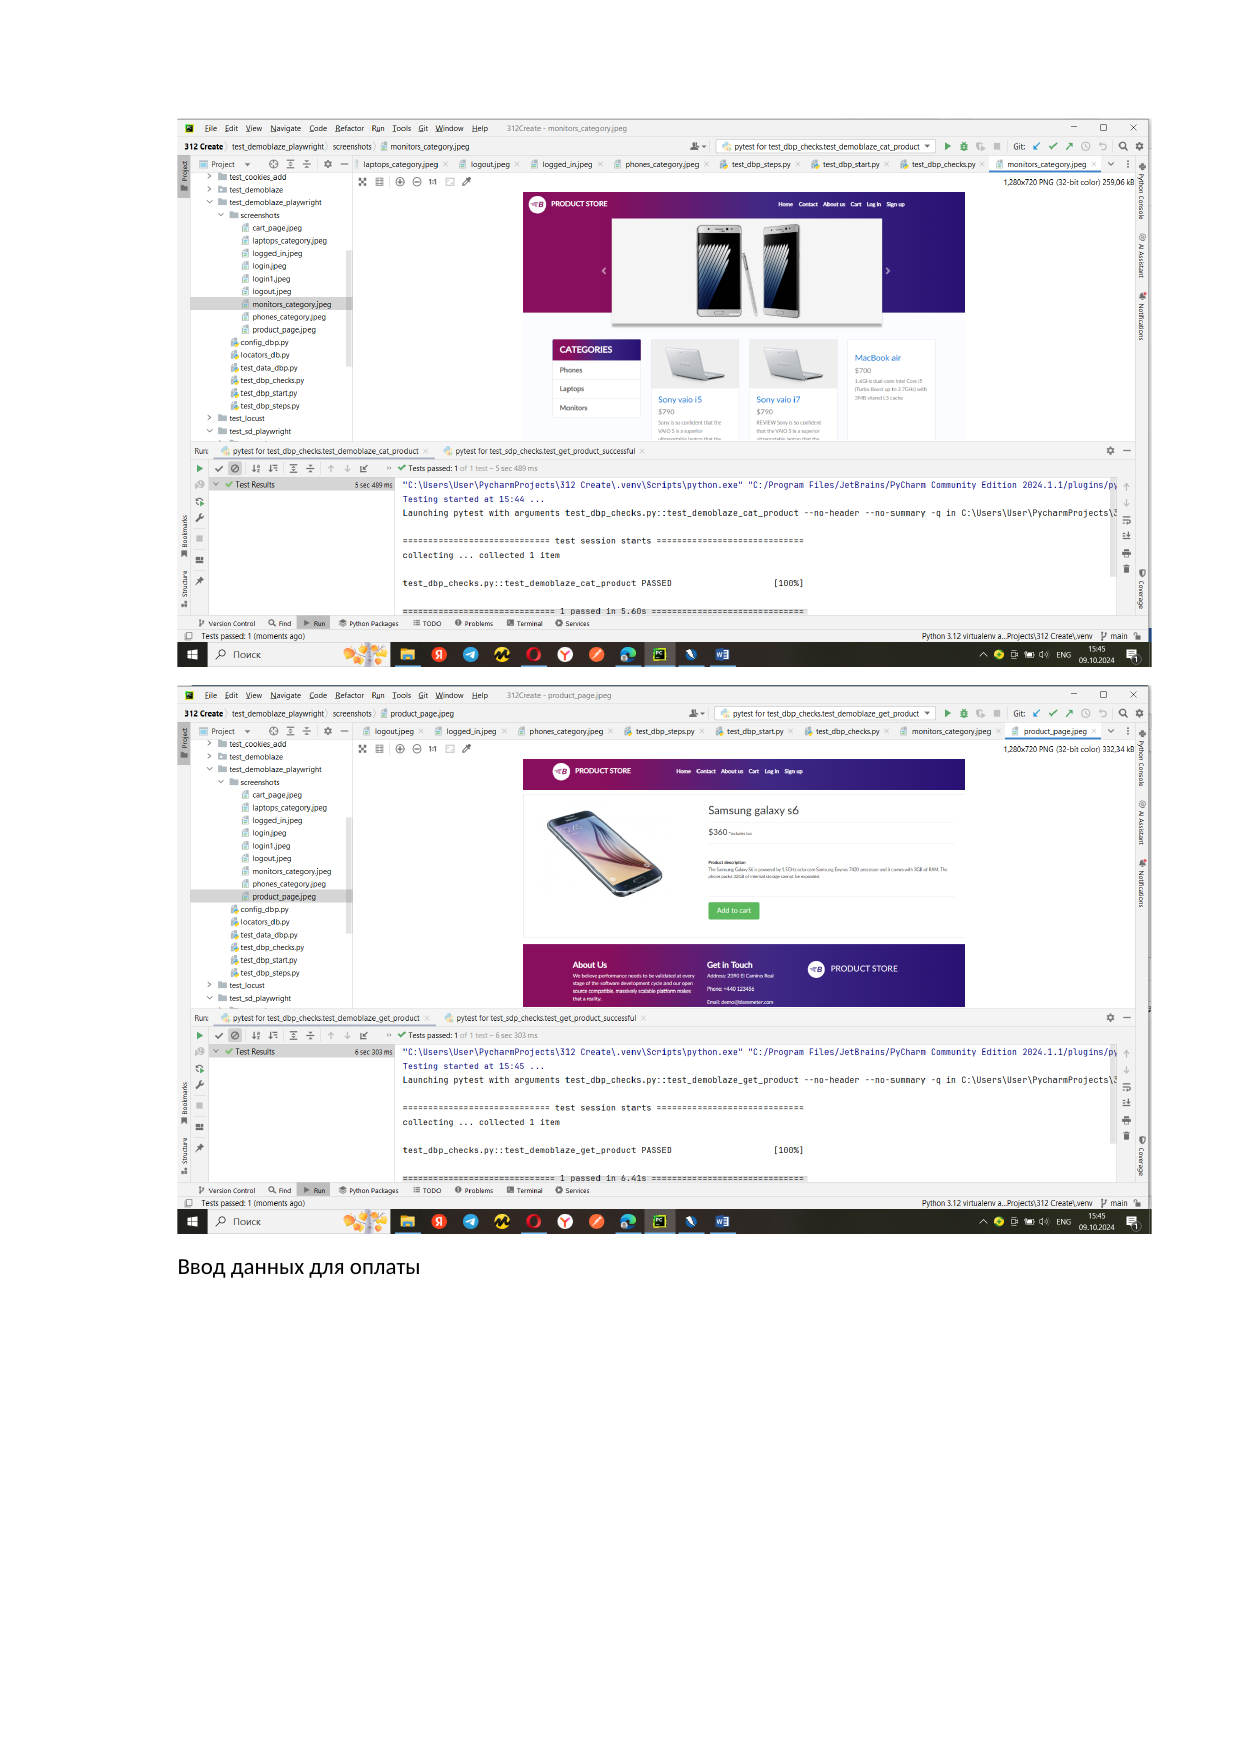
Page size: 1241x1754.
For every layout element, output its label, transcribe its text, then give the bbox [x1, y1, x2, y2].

text Ввод данных для оплаты [177, 1252, 1152, 1280]
picture [177, 685, 1152, 1234]
picture [177, 118, 1152, 667]
